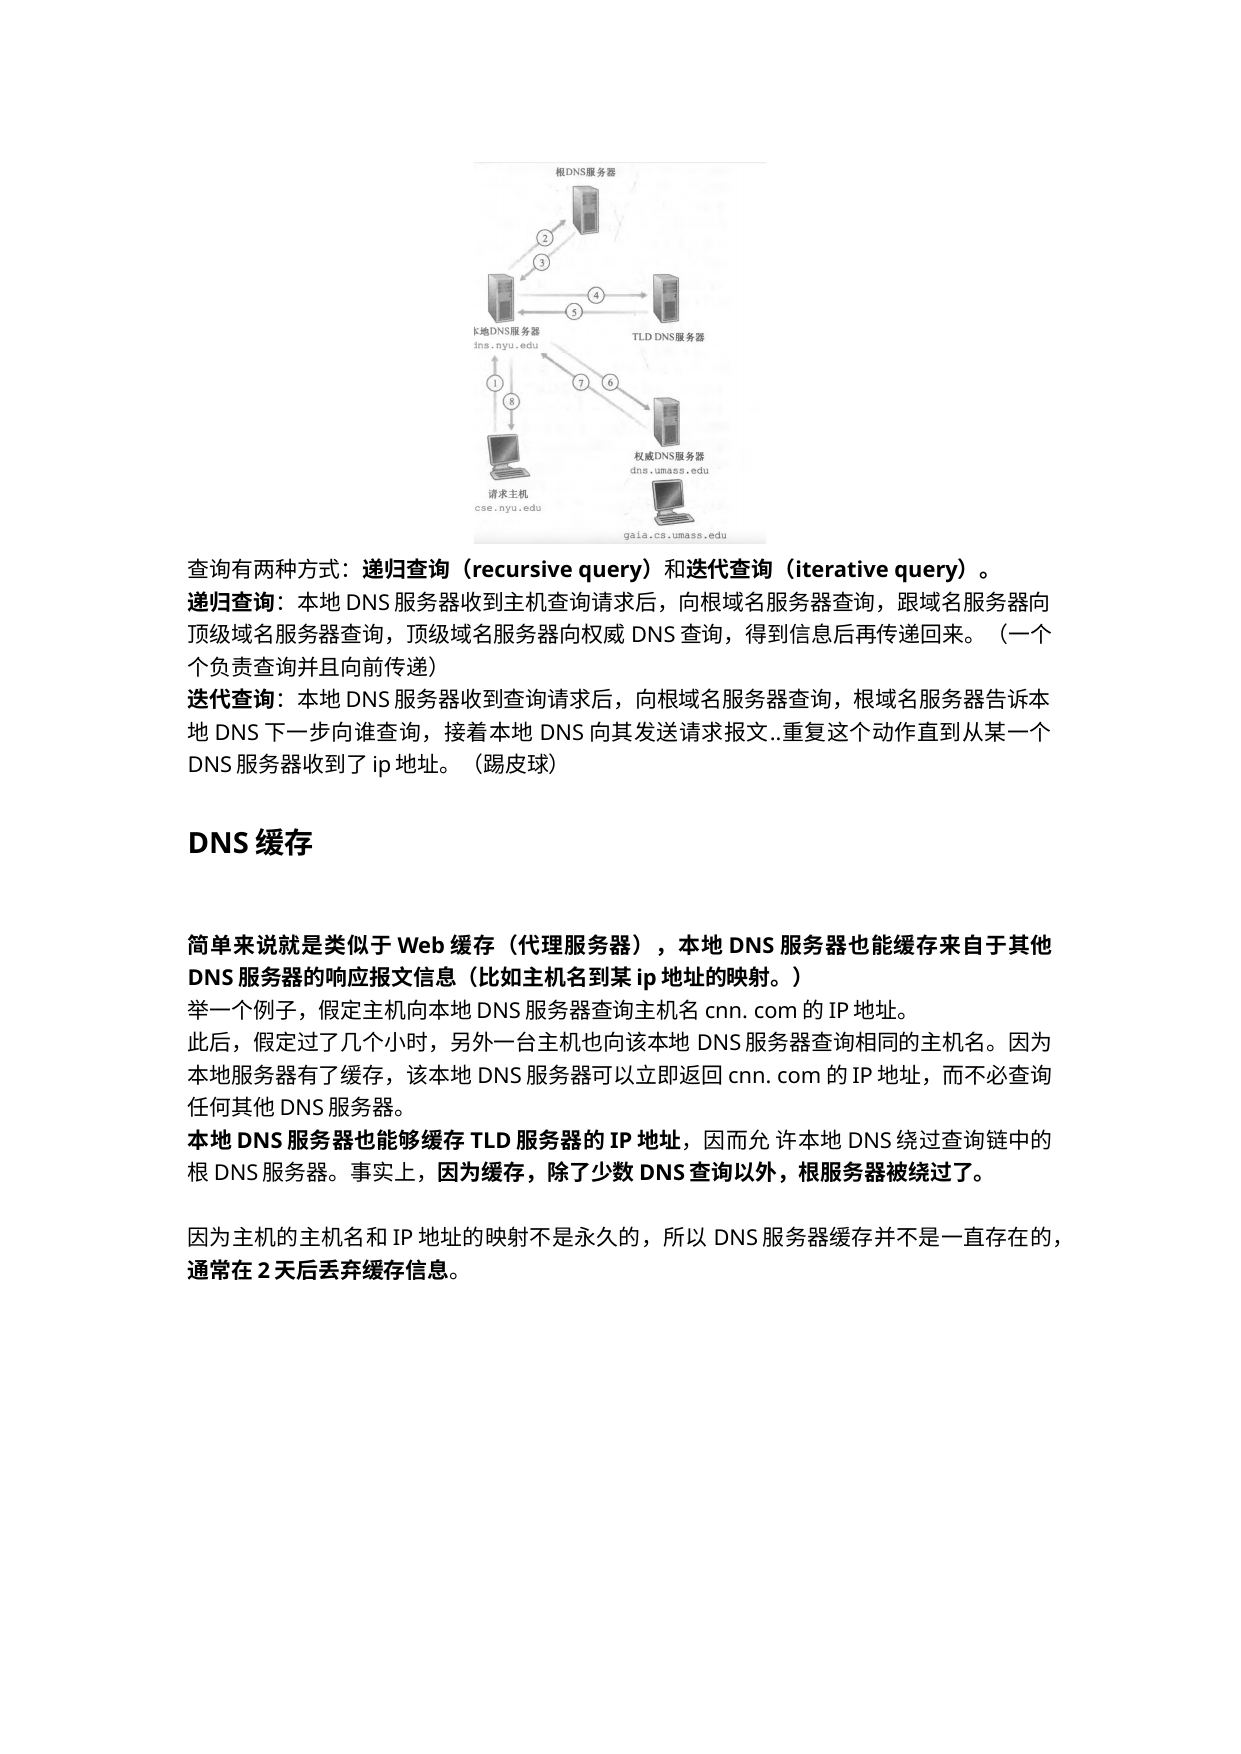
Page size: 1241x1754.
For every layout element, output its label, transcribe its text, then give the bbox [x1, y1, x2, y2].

text 举一个例子，假定主机向本地DNS服务器查询主机名cnn. com的IP地址。 [187, 992, 1053, 1025]
picture [473, 162, 767, 544]
text 此后，假定过了几个小时，另外一台主机也向该本地DNS服务器查询相同的主机名。因为本地服务器有了缓存，该本地DNS服务器可以立即返回cnn. com的IP地址，而不必查询任何其他DNS服务器。 [187, 1025, 1053, 1122]
text 因为主机的主机名和IP地址的映射不是永久的，所以 DNS服务器缓存并不是一直存在的，通常在2天后丢弃缓存信息。 [187, 1220, 1053, 1285]
text 简单来说就是类似于Web缓存（代理服务器），本地DNS服务器也能缓存来自于其他DNS服务器的响应报文信息（比如主机名到某ip地址的映射。） [187, 927, 1053, 992]
subtitle DNS缓存 [187, 809, 1053, 874]
text 迭代查询：本地DNS服务器收到查询请求后，向根域名服务器查询，根域名服务器告诉本地DNS下一步向谁查询，接着本地DNS向其发送请求报文..重复这个动作直到从某一个DNS服务器收到了ip地址。（踢皮球） [187, 682, 1053, 779]
text 本地DNS服务器也能够缓存TLD服务器的IP地址，因而允 许本地DNS绕过查询链中的根DNS服务器。事实上，因为缓存，除了少数DNS查询以外，根服务器被绕过了。 [187, 1122, 1053, 1187]
text 查询有两种方式：递归查询（recursive query）和迭代查询（iterative query）。 [187, 552, 1053, 584]
text 递归查询：本地DNS服务器收到主机查询请求后，向根域名服务器查询，跟域名服务器向顶级域名服务器查询，顶级域名服务器向权威DNS查询，得到信息后再传递回来。（一个个负责查询并且向前传递） [187, 584, 1053, 682]
